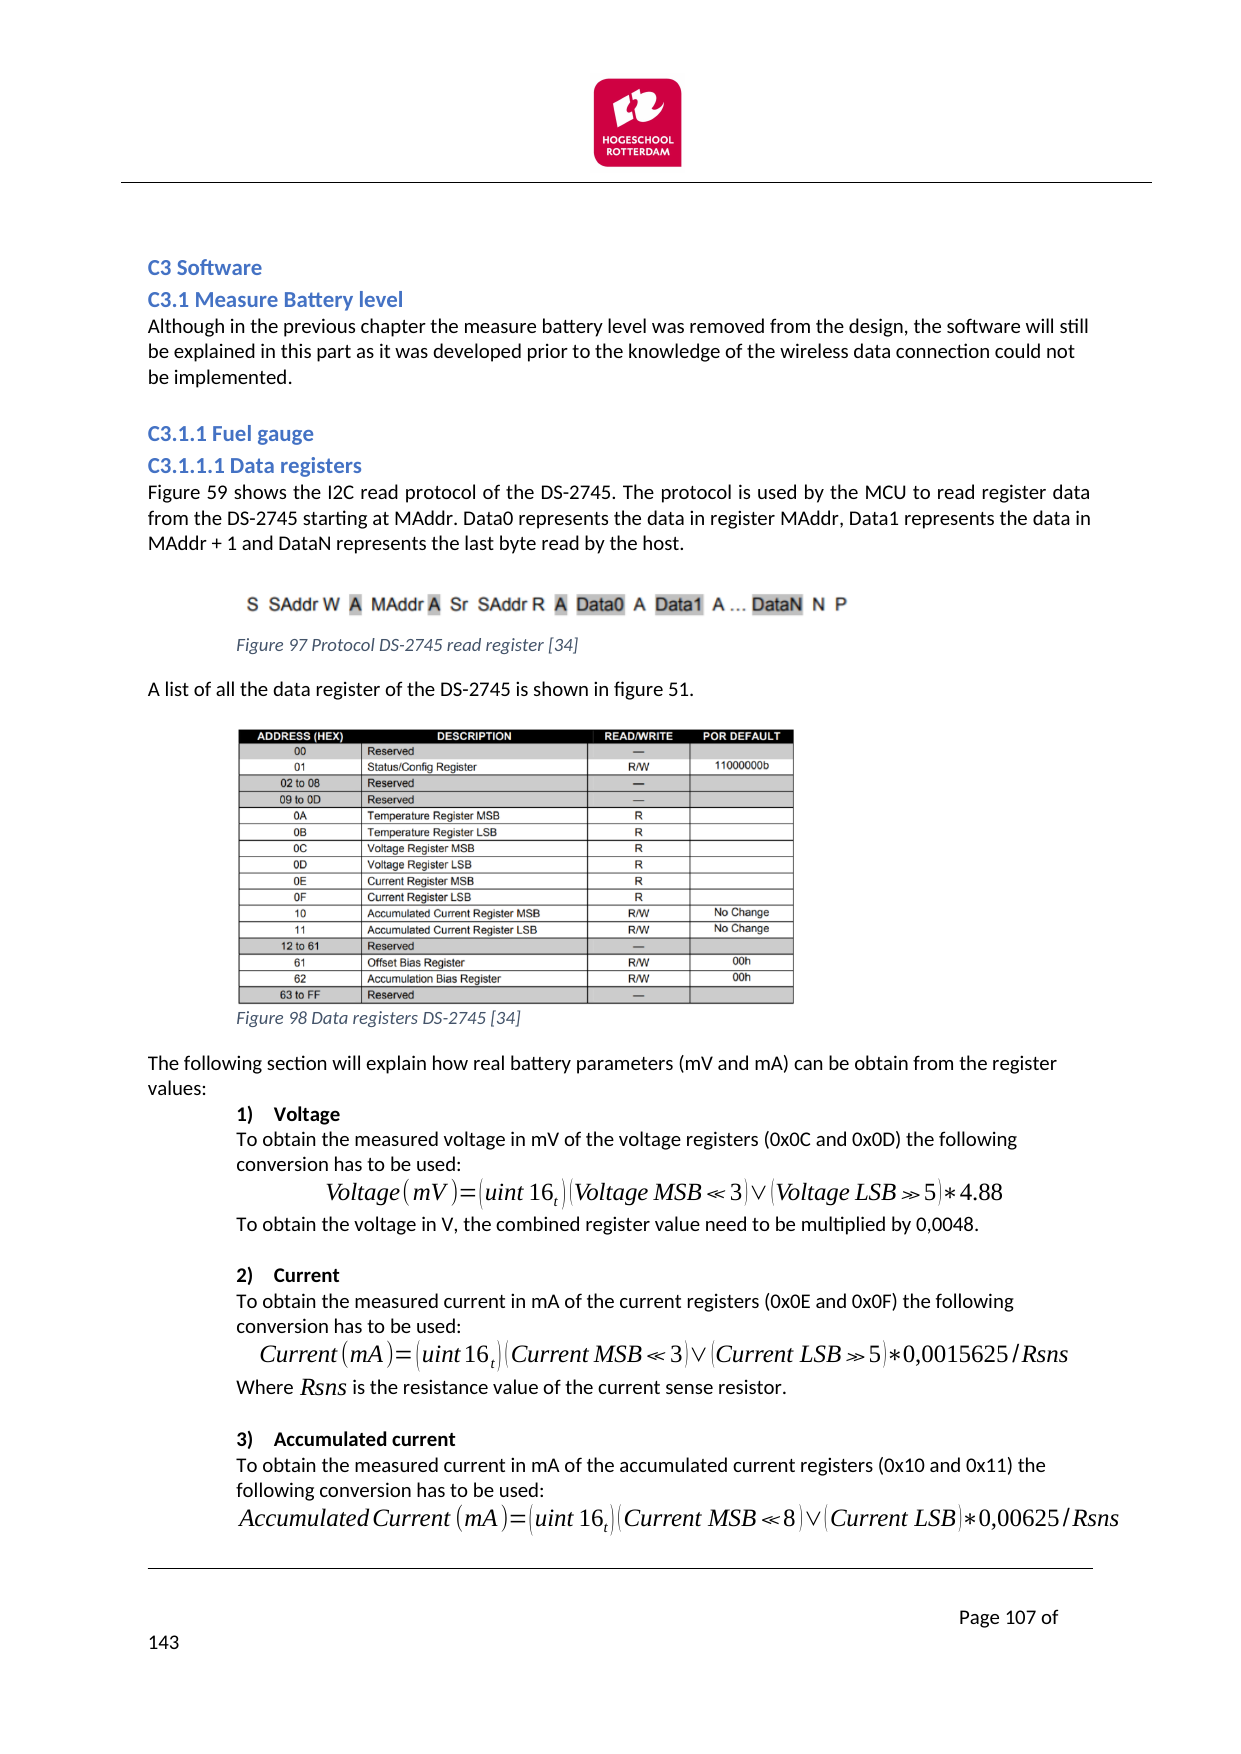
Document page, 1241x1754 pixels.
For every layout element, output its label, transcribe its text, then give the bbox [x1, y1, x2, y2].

text A list of all the data register of the DS-2745 is shown in figure 51. [148, 677, 1093, 702]
text Although in the previous chapter the measure battery level was removed from the design, the software will still be explained in this part as it was developed prior to the knowledge of the wireless data connection could not be implemented. [148, 313, 1093, 389]
text The following section will explain how real battery parameters (mV and mA) can be obtain from the register values: [148, 1050, 1093, 1101]
text Figure 59 shows the I2C read protocol of the DS-2745. The protocol is used by the MCU to read register data from the DS-2745 starting at MAddr. Data0 represents the data in register MAddr, Data1 represents the data in MAddr + 1 and DataN represents the last byte read by the host. [148, 479, 1093, 556]
text To obtain the measured current in mA of the current registers (0x0E and 0x0F) the following conversion has to be used: [236, 1288, 1093, 1339]
list Voltage [236, 1101, 1093, 1126]
subtitle C3 Software [148, 253, 1093, 281]
text Figure 98 Data registers DS-2745 [34] [236, 1006, 1093, 1029]
picture [236, 727, 798, 1007]
text Figure 97 Protocol DS-2745 read register [34] [236, 633, 1093, 656]
list Accumulated current [236, 1426, 1093, 1452]
list Current [236, 1262, 1093, 1288]
subtitle C3.1.1.1 Data registers [148, 451, 1093, 479]
picture [236, 581, 857, 633]
text To obtain the voltage in V, the combined register value need to be multiplied by 0,0048. [236, 1212, 1093, 1237]
text To obtain the measured current in mA of the accumulated current registers (0x10 and 0x11) the following conversion has to be used: [236, 1452, 1093, 1503]
picture [590, 73, 685, 173]
subtitle C3.1.1 Fuel gauge [148, 419, 1093, 447]
text Where is the resistance value of the current sense resistor. [236, 1373, 1093, 1401]
text To obtain the measured voltage in mV of the voltage registers (0x0C and 0x0D) the following conversion has to be used: [236, 1126, 1093, 1177]
subtitle C3.1 Measure Battery level [148, 285, 1093, 313]
